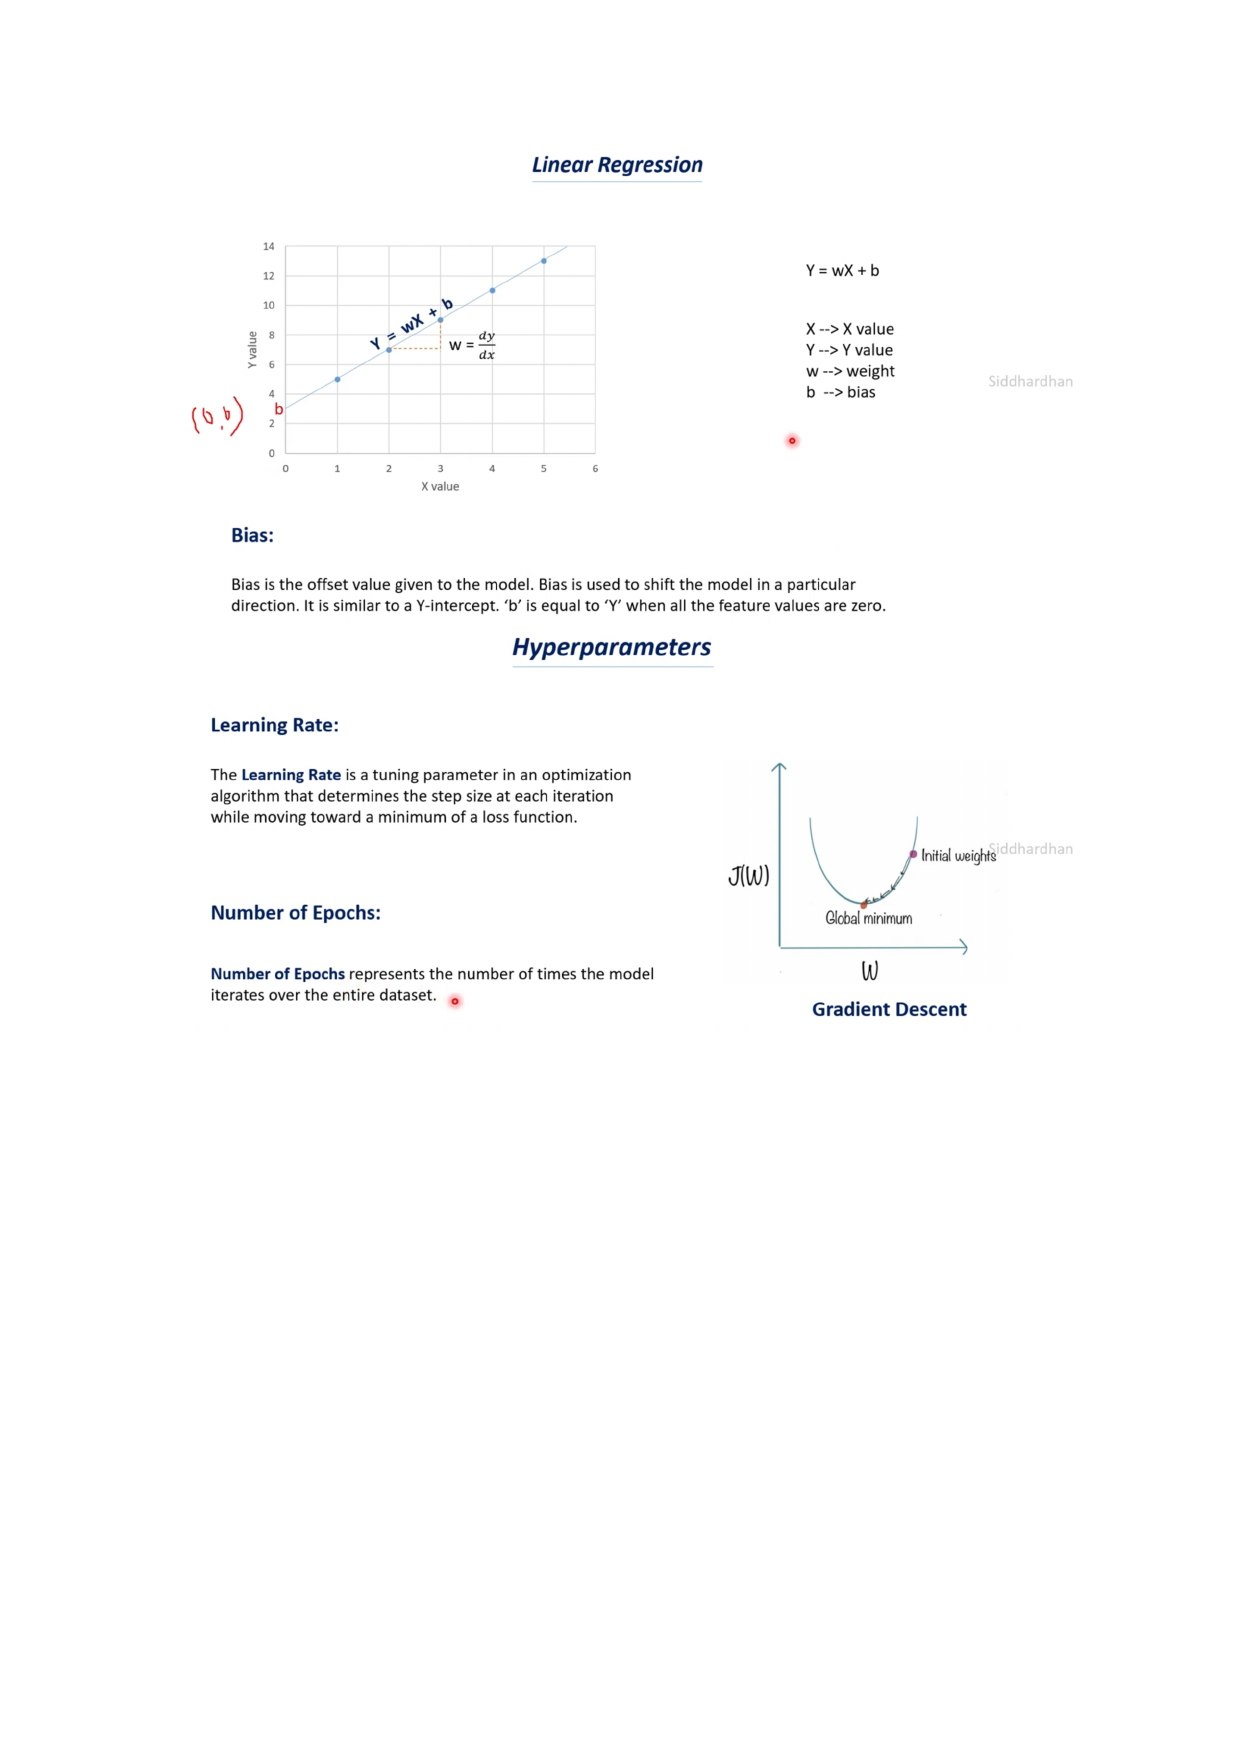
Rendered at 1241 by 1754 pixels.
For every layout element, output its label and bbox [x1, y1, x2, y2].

picture [150, 150, 1091, 628]
picture [150, 630, 1091, 1030]
